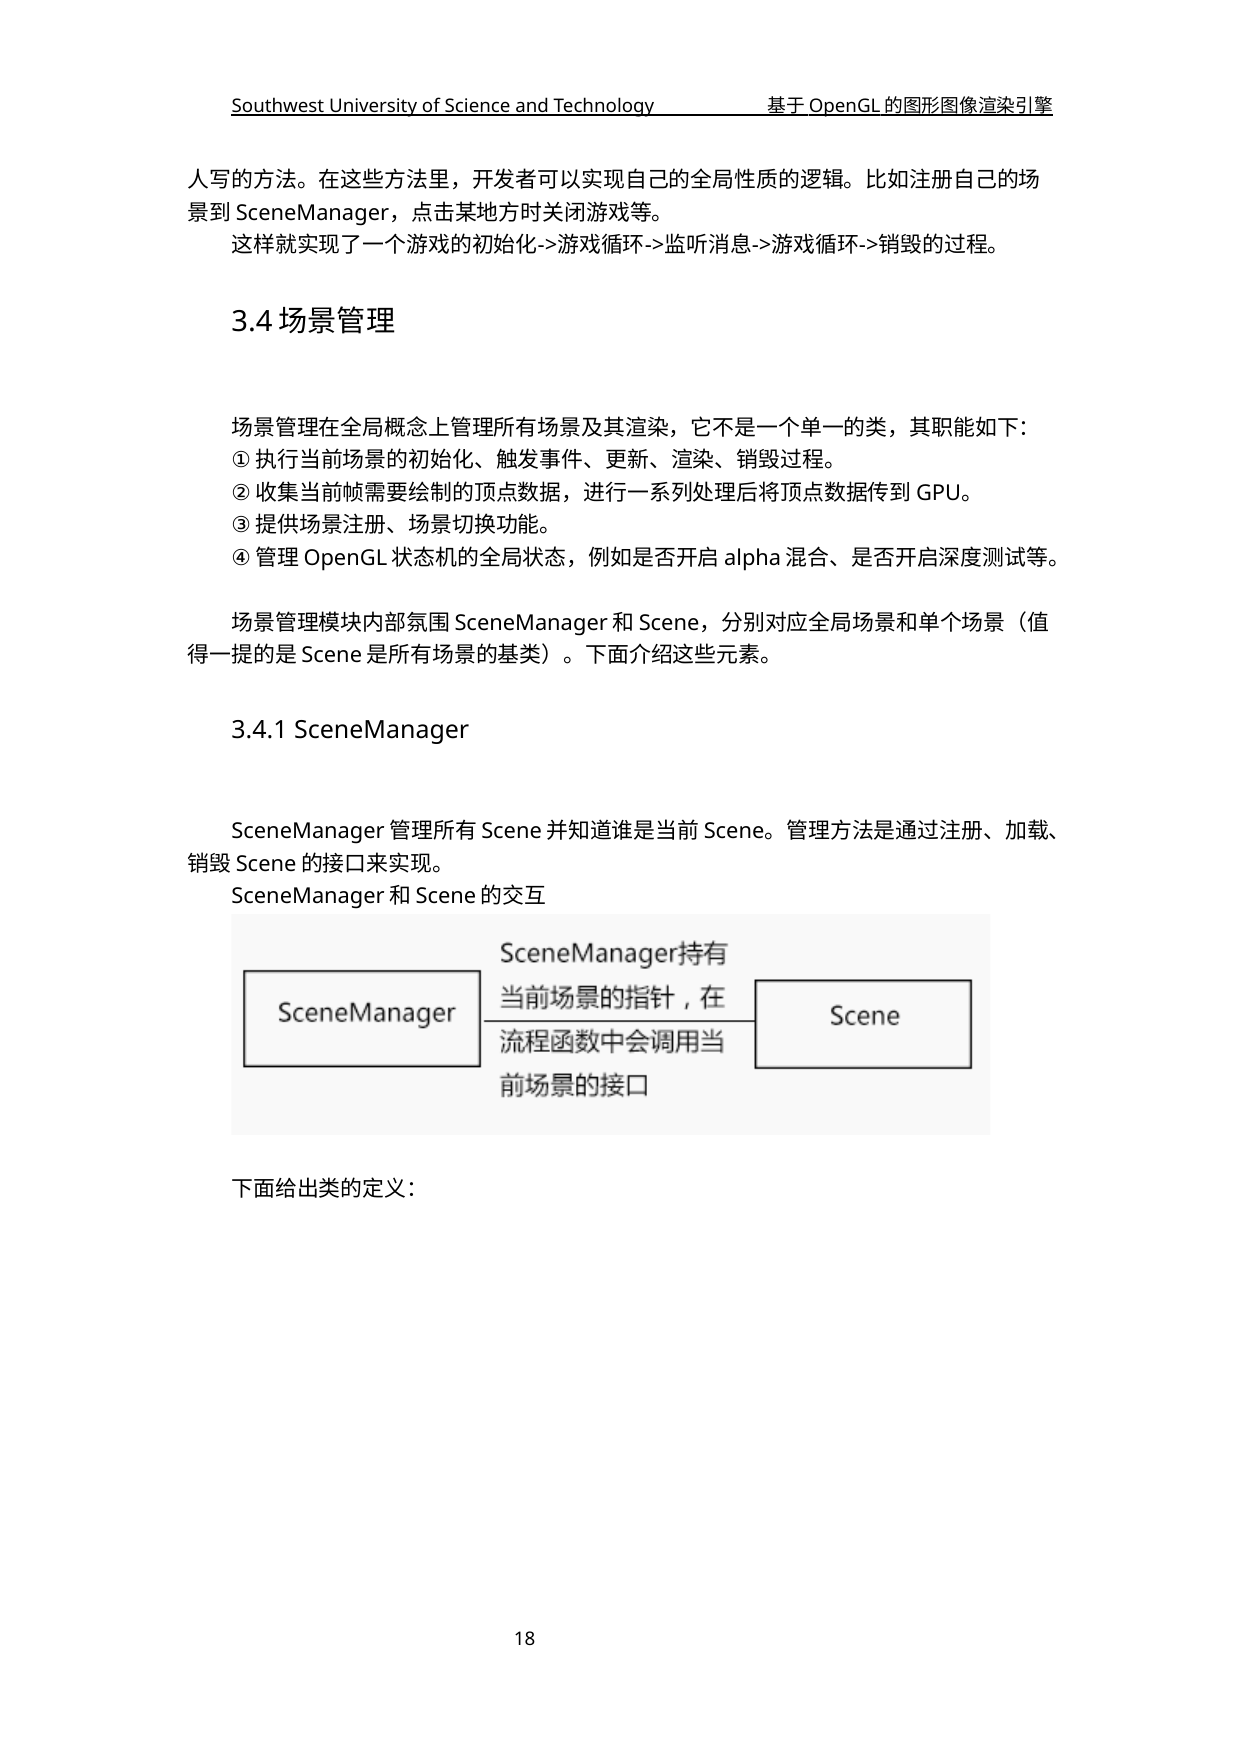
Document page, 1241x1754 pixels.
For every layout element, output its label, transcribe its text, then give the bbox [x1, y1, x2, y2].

text SceneManager管理所有Scene并知道谁是当前Scene。管理方法是通过注册、加载、销毁Scene的接口来实现。 [187, 813, 1053, 878]
text ①执行当前场景的初始化、触发事件、更新、渲染、销毁过程。 [187, 442, 1053, 474]
text ②收集当前帧需要绘制的顶点数据，进行一系列处理后将顶点数据传到GPU。 [187, 474, 1053, 507]
text 场景管理在全局概念上管理所有场景及其渲染，它不是一个单一的类，其职能如下： [187, 409, 1053, 442]
text 这样就实现了一个游戏的初始化->游戏循环->监听消息->游戏循环->销毁的过程。 [187, 227, 1053, 259]
text 下面给出类的定义： [187, 1171, 1053, 1203]
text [187, 162, 1053, 227]
picture [231, 914, 991, 1135]
subtitle 3.4.1 SceneManager [187, 697, 1053, 762]
text 场景管理模块内部氛围SceneManager和Scene，分别对应全局场景和单个场景（值得一提的是Scene是所有场景的基类）。下面介绍这些元素。 [187, 604, 1053, 669]
text SceneManager和Scene的交互 [187, 878, 1053, 911]
text ④管理OpenGL状态机的全局状态，例如是否开启alpha混合、是否开启深度测试等。 [187, 539, 1053, 572]
subtitle 3.4场景管理 [187, 287, 1053, 352]
text ③提供场景注册、场景切换功能。 [187, 507, 1053, 539]
